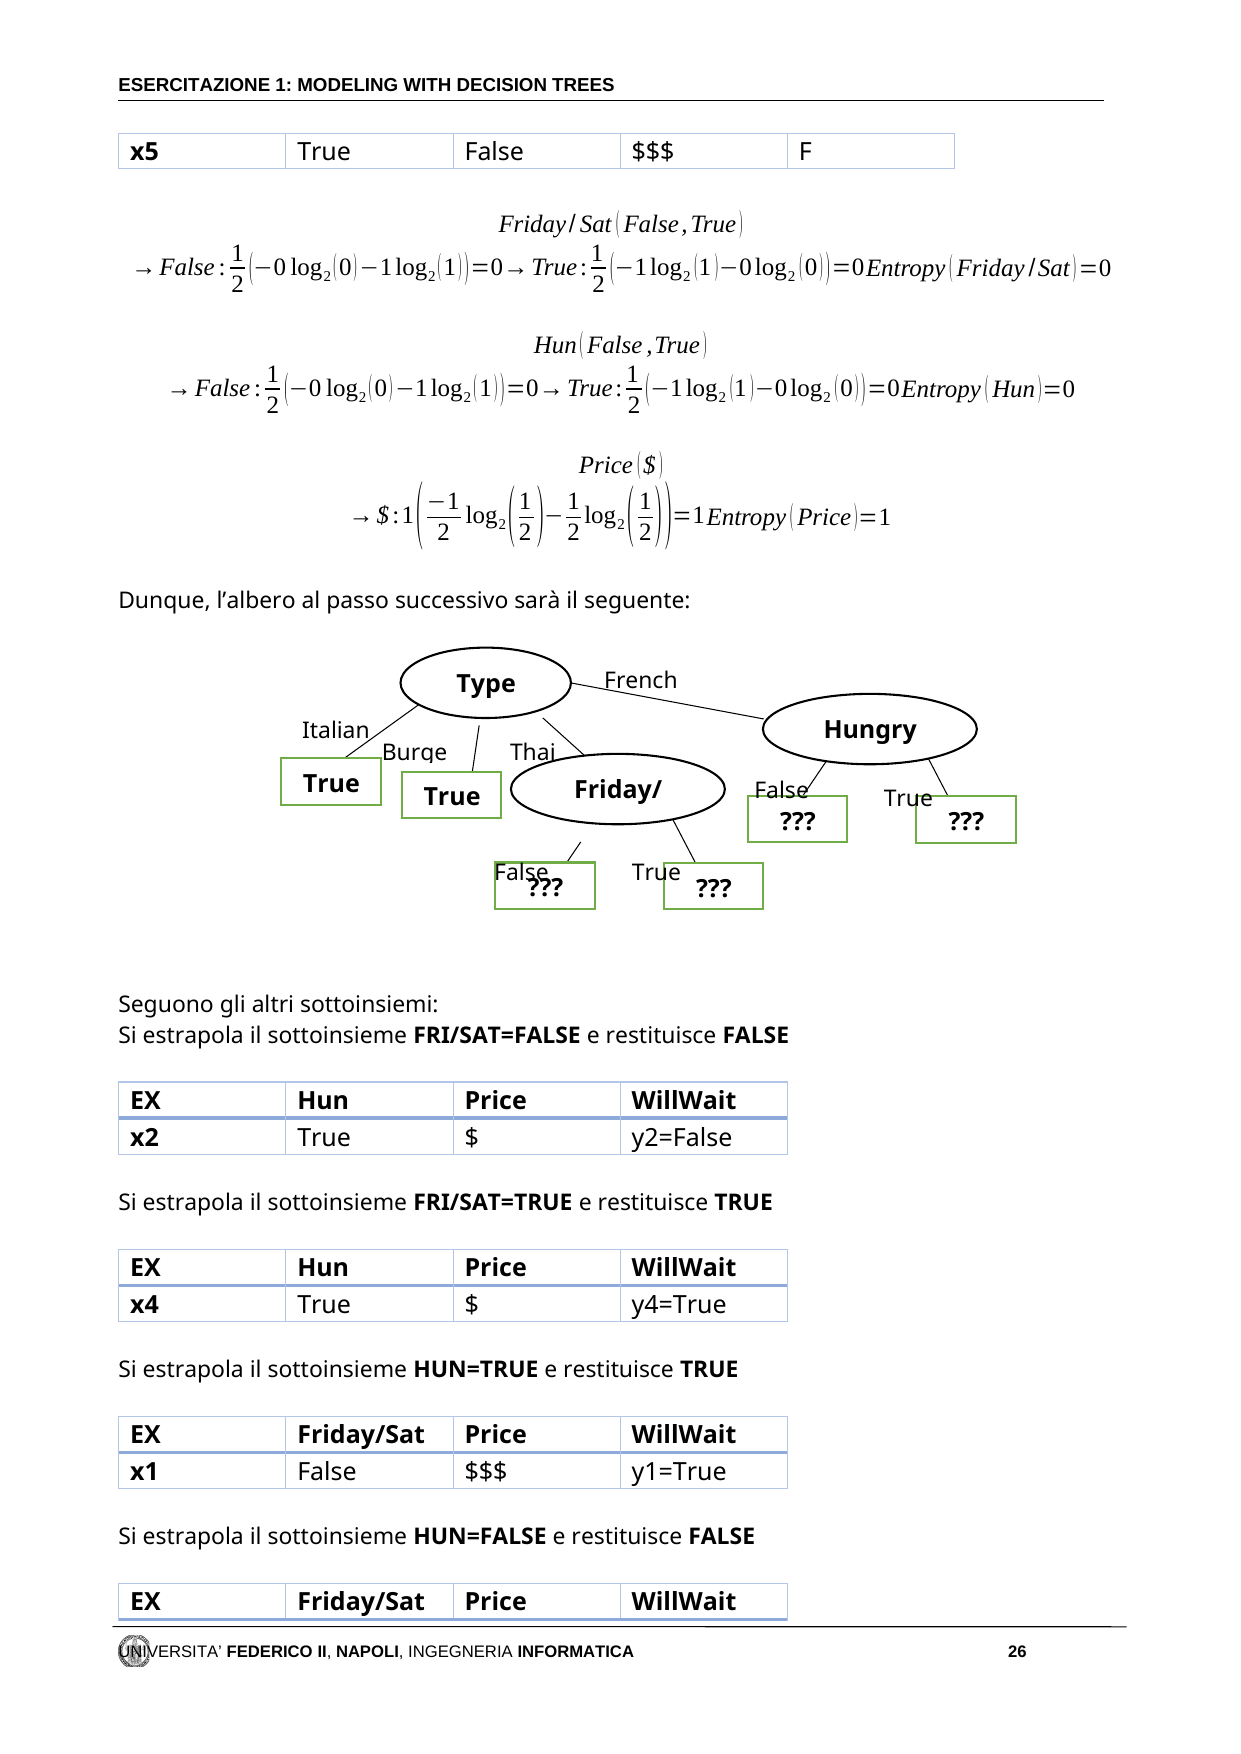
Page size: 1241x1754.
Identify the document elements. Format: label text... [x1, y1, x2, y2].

text Si estrapola il sottoinsieme FRI/SAT=TRUE e restituisce TRUE [118, 1186, 1122, 1217]
table_header WillWait [621, 1417, 787, 1451]
text Si estrapola il sottoinsieme HUN=TRUE e restituisce TRUE [118, 1353, 1122, 1384]
table_cell $ [454, 1120, 620, 1154]
text Dunque, l’albero al passo successivo sarà il seguente: [118, 584, 1122, 615]
table_cell True [286, 1120, 453, 1154]
table_cell x4 [119, 1287, 285, 1321]
table_header Hun [286, 1083, 453, 1116]
table_header Price [454, 1584, 620, 1618]
table_header EX [119, 1250, 285, 1283]
table_cell x2 [119, 1120, 285, 1154]
table_cell y4=True [621, 1287, 787, 1321]
text Seguono gli altri sottoinsiemi: [118, 988, 1122, 1019]
table_header WillWait [621, 1584, 787, 1618]
table_header WillWait [621, 1250, 787, 1283]
table_cell F [788, 134, 954, 168]
table_cell $ [454, 1287, 620, 1321]
table_header EX [119, 1083, 285, 1116]
table_header Hun [286, 1250, 453, 1283]
table_cell $$$ [621, 134, 787, 168]
table_header EX [119, 1417, 285, 1451]
table_header Price [454, 1083, 620, 1116]
table_cell True [286, 134, 453, 168]
table_cell x1 [119, 1454, 285, 1488]
table_header EX [119, 1584, 285, 1618]
table_cell y2=False [621, 1120, 787, 1154]
table_cell False [454, 134, 620, 168]
table_cell $$$ [454, 1454, 620, 1488]
table_cell True [286, 1287, 453, 1321]
table_cell x5 [119, 134, 285, 168]
table_header Price [454, 1250, 620, 1283]
text Si estrapola il sottoinsieme HUN=FALSE e restituisce FALSE [118, 1520, 1122, 1551]
table_header Friday/Sat [286, 1417, 453, 1451]
picture [118, 1635, 150, 1667]
table_header Friday/Sat [286, 1584, 453, 1618]
table_cell y1=True [621, 1454, 787, 1488]
table_cell False [286, 1454, 453, 1488]
table_header Price [454, 1417, 620, 1451]
text Si estrapola il sottoinsieme FRI/SAT=FALSE e restituisce FALSE [118, 1019, 1122, 1050]
table_header WillWait [621, 1083, 787, 1116]
